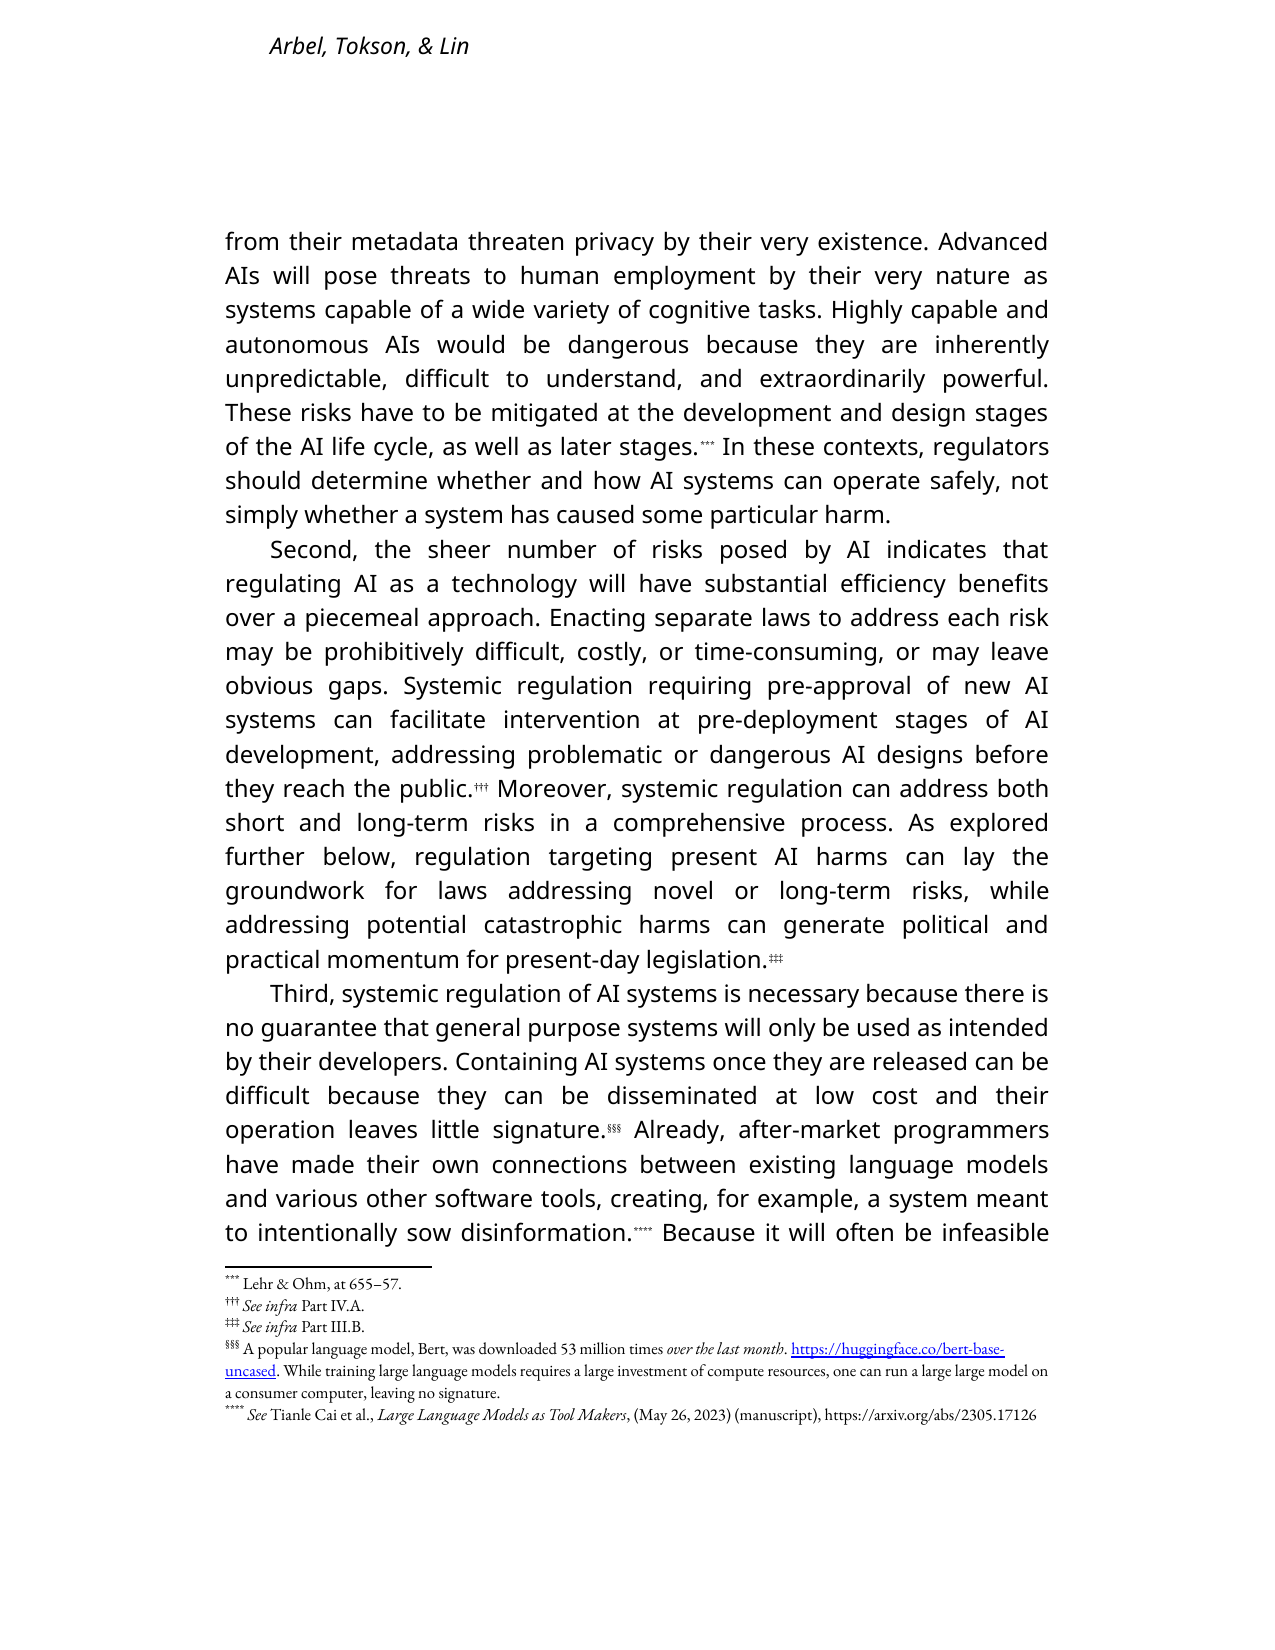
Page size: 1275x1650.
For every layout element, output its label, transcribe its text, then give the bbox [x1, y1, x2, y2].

text Second, the sheer number of risks posed by AI indicates that regulating AI as a technology will have substantial efficiency benefits over a piecemeal approach. Enacting separate laws to address each risk may be prohibitively difficult, costly, or time-consuming, or may leave obvious gaps. Systemic regulation requiring pre-approval of new AI systems can facilitate intervention at pre-deployment stages of AI development, addressing problematic or dangerous AI designs before they reach the public. Moreover, systemic regulation can address both short and long-term risks in a comprehensive process. As explored further below, regulation targeting present AI harms can lay the groundwork for laws addressing novel or long-term risks, while addressing potential catastrophic harms can generate political and practical momentum for present-day legislation. [225, 532, 1050, 975]
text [225, 977, 1050, 1248]
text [225, 225, 1050, 531]
